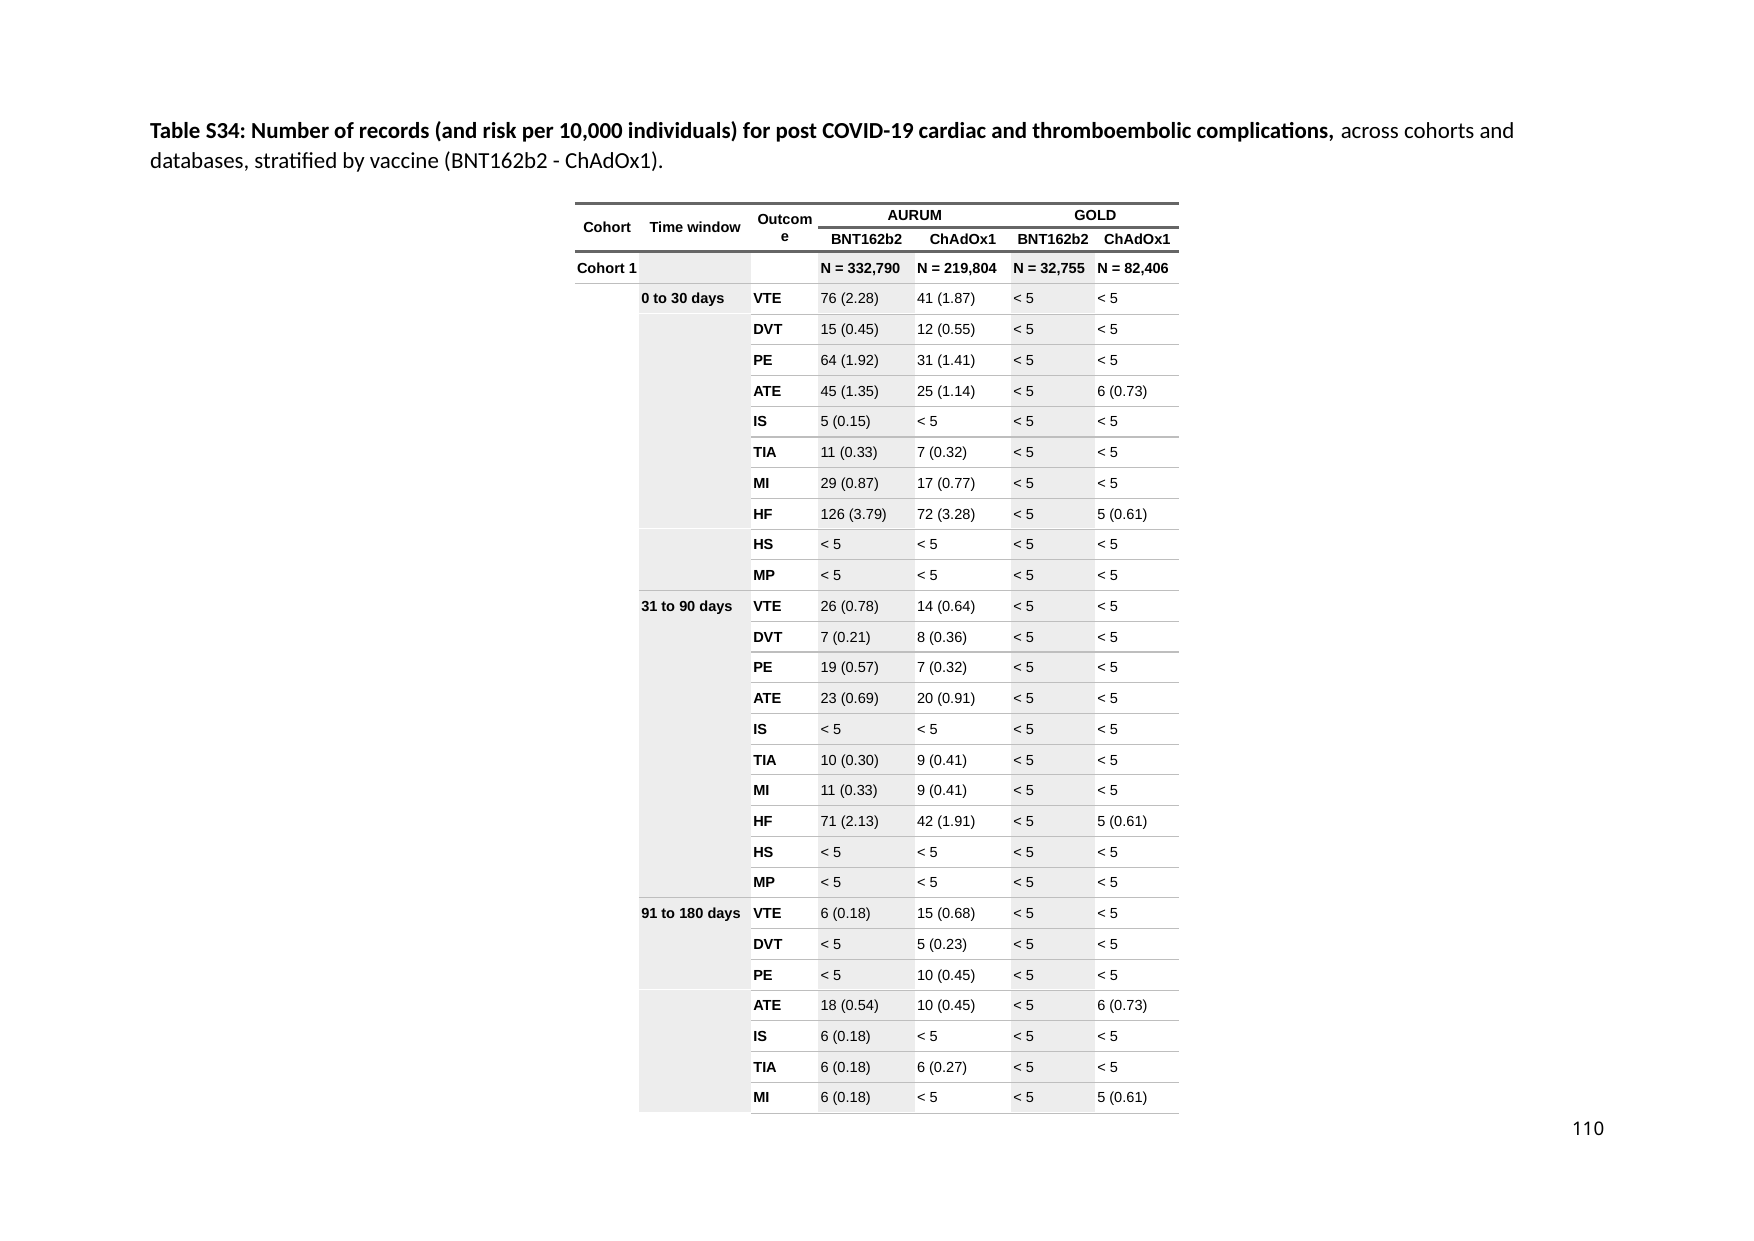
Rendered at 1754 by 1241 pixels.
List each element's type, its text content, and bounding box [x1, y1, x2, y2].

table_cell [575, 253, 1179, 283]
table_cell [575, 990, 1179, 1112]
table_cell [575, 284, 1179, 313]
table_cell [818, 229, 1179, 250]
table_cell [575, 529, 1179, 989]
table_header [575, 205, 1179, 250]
subtitle Table S34: Number of records (and risk per 10,000 individuals) for post COVID-19 cardiac and thromboembolic complications, across cohorts and databases, stratified by vaccine (BNT162b2 - ChAdOx1). [150, 116, 1604, 174]
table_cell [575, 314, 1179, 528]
